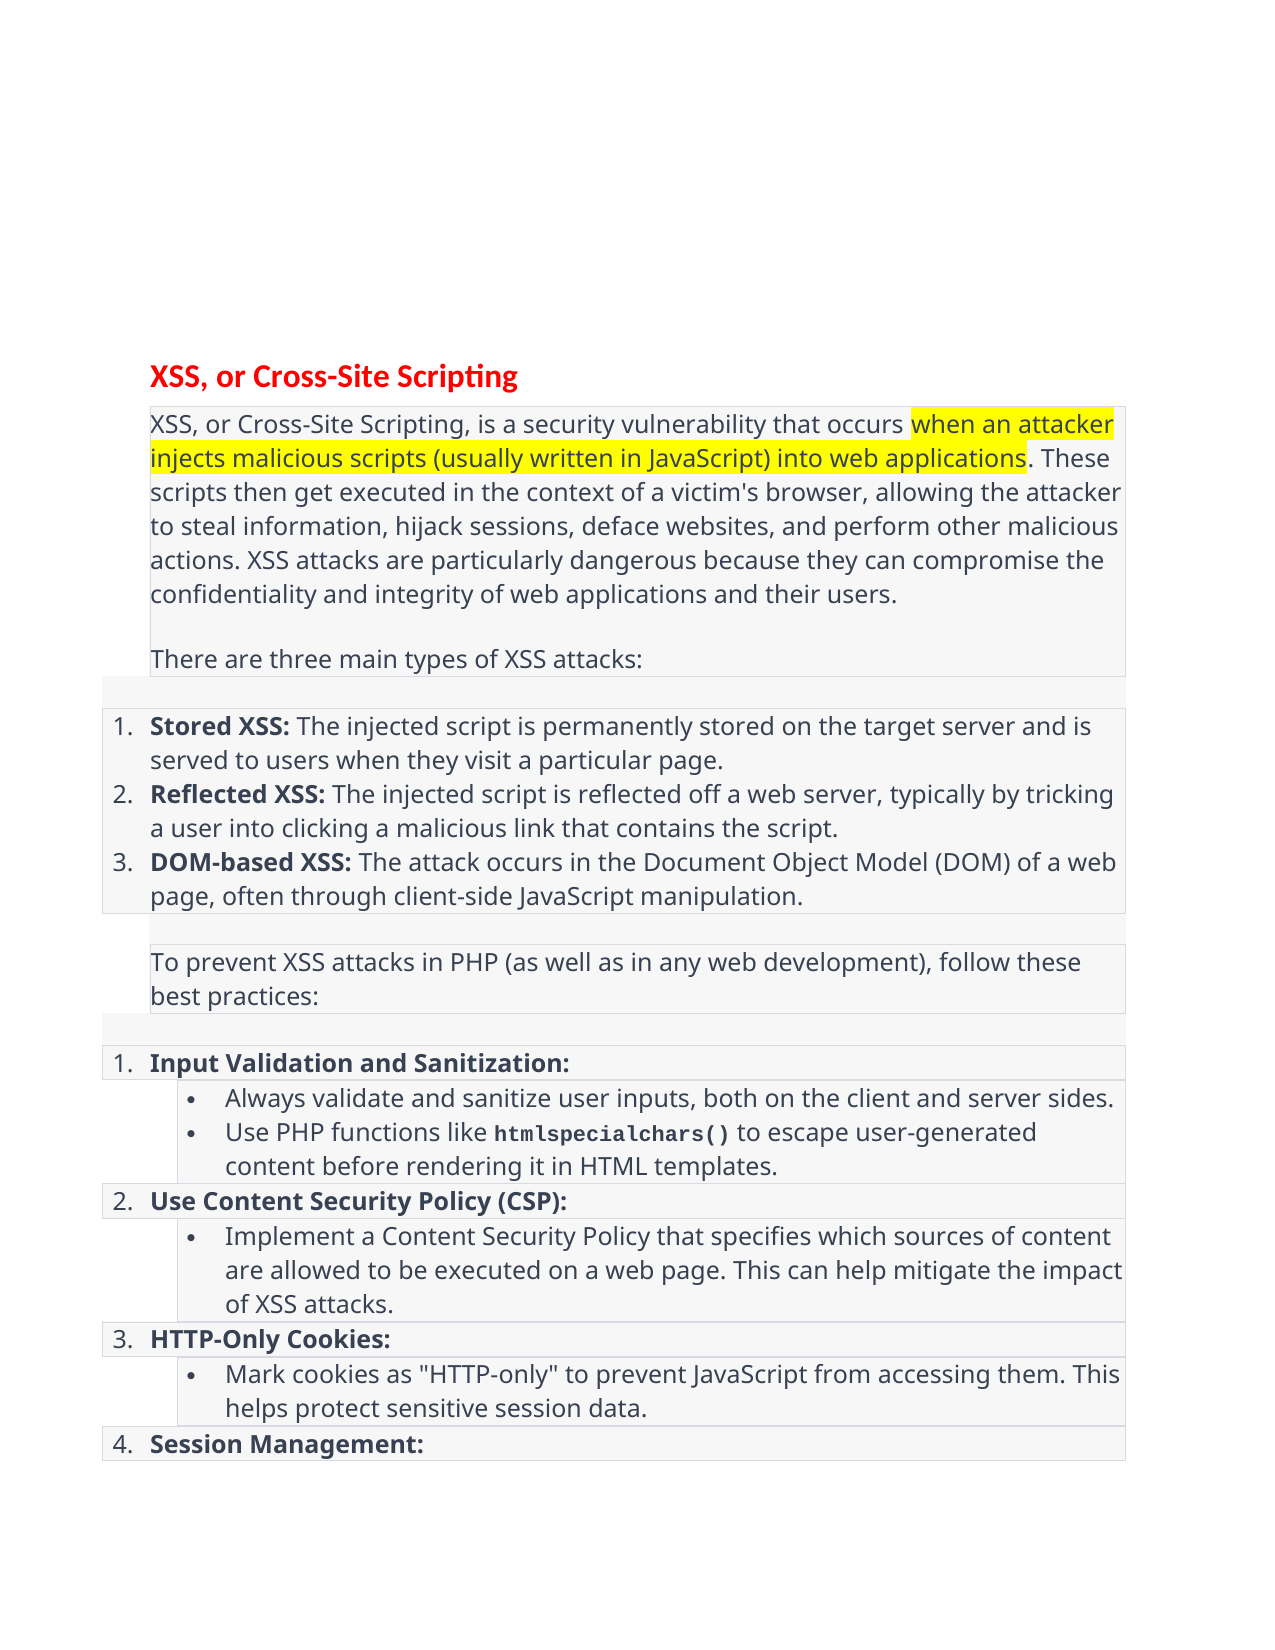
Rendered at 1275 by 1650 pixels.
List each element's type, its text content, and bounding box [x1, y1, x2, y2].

list DOM-based XSS: The attack occurs in the Document Object Model (DOM) of a web page, often through client-side JavaScript manipulation. [103, 844, 1125, 913]
list Mark cookies as "HTTP-only" to prevent JavaScript from accessing them. This helps protect sensitive session data. [178, 1358, 1125, 1425]
text There are three main types of XSS attacks: [151, 641, 1125, 676]
text To prevent XSS attacks in PHP (as well as in any web development), follow these best practices: [151, 945, 1125, 1013]
list Use PHP functions like htmlspecialchars() to escape user-generated content before rendering it in HTML templates. [178, 1114, 1125, 1183]
list Implement a Content Security Policy that specifies which sources of content are allowed to be executed on a web page. This can help mitigate the impact of XSS attacks. [178, 1219, 1125, 1321]
list HTTP-Only Cookies: [103, 1323, 1125, 1356]
list Use Content Security Policy (CSP): [103, 1184, 1125, 1218]
list Always validate and sanitize user inputs, both on the client and server sides. [178, 1081, 1125, 1114]
list Input Validation and Sanitization: [103, 1046, 1125, 1079]
list Stored XSS: The injected script is permanently stored on the target server and is served to users when they visit a particular page. [103, 709, 1125, 776]
text XSS, or Cross-Site Scripting, is a security vulnerability that occurs when an attacker injects malicious scripts (usually written in JavaScript) into web applications. These scripts then get executed in the context of a victim's browser, allowing the attacker to steal information, hijack sessions, deface websites, and perform other malicious actions. XSS attacks are particularly dangerous because they can compromise the confidentiality and integrity of web applications and their users. [151, 407, 1125, 611]
list Session Management: [103, 1427, 1125, 1460]
list Reflected XSS: The injected script is reflected off a web server, typically by tricking a user into clicking a malicious link that contains the script. [103, 776, 1125, 844]
text XSS, or Cross-Site Scripting [150, 354, 1125, 395]
